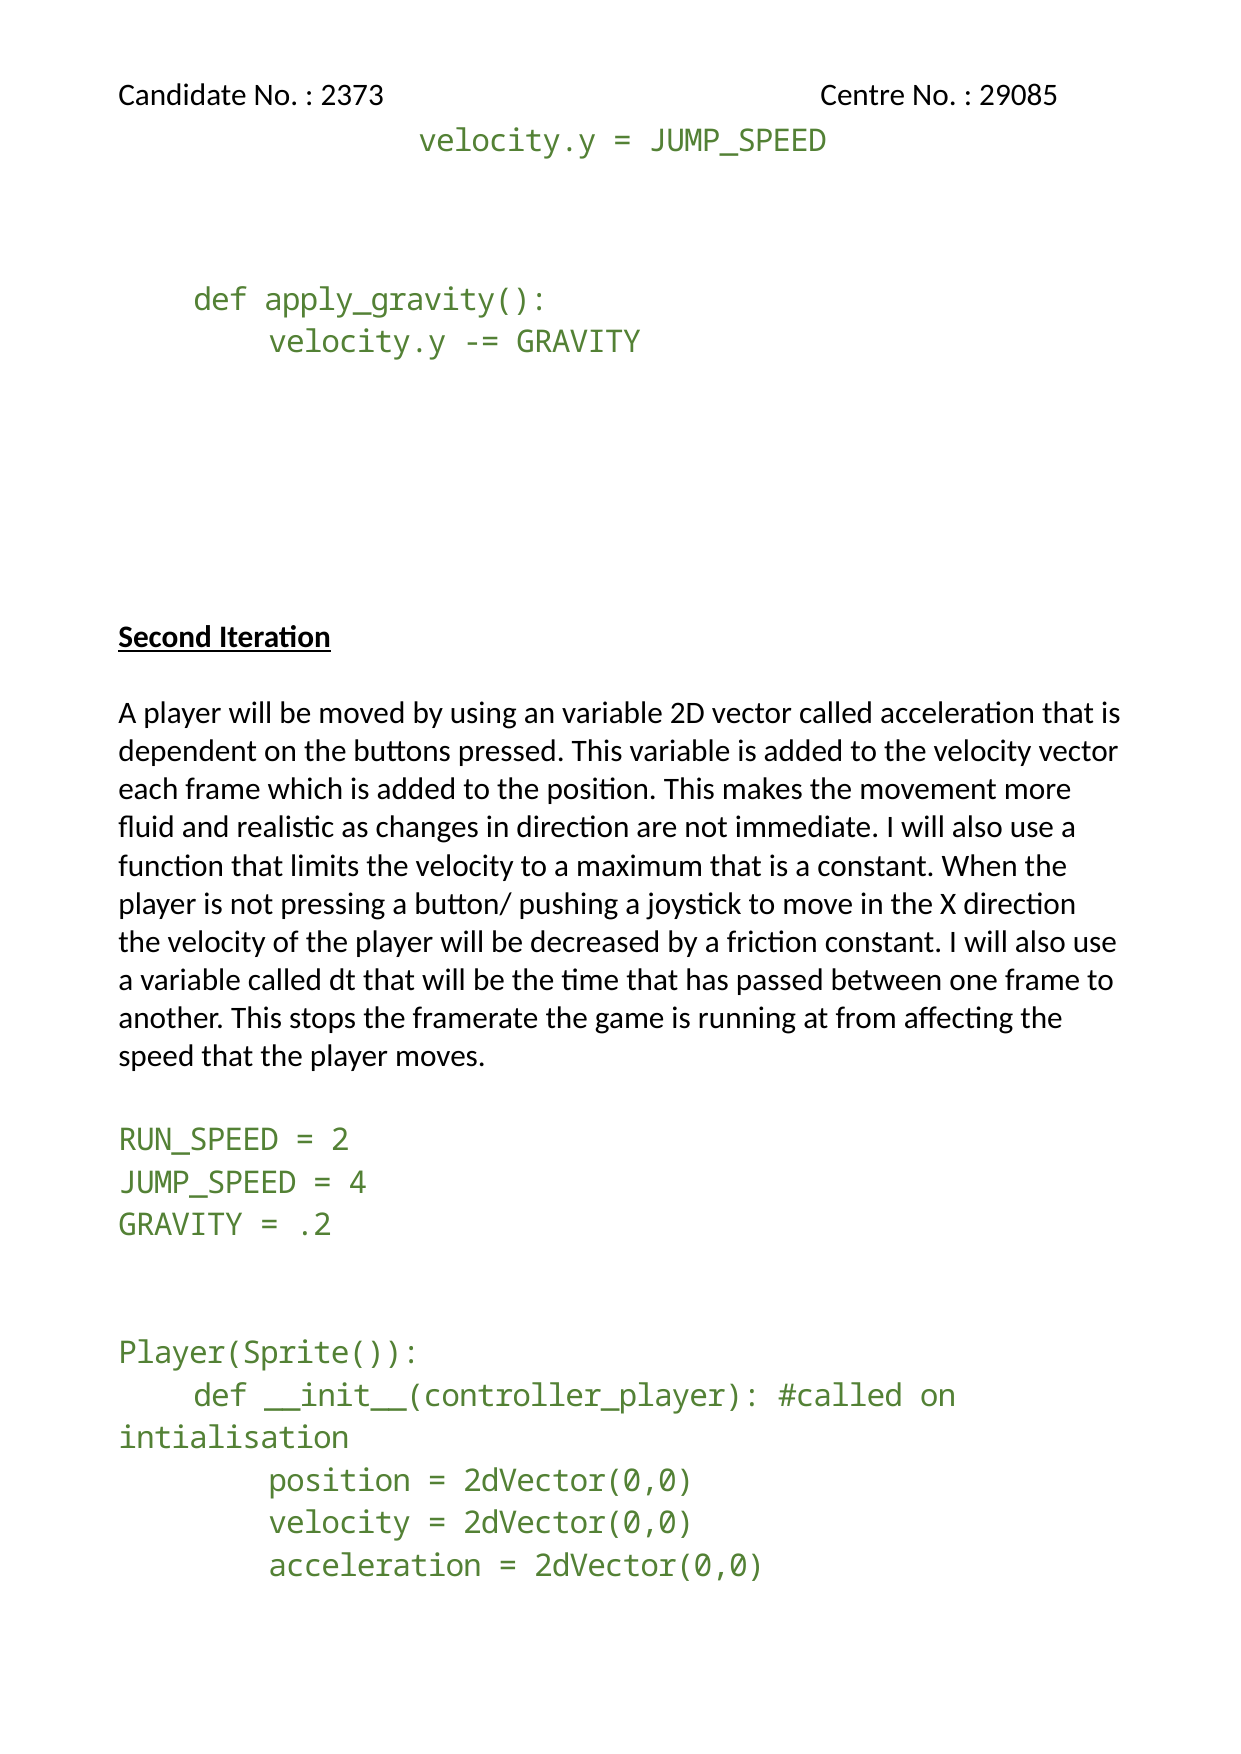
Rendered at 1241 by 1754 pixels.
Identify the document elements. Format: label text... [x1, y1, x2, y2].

title RUN_SPEED = 2 [118, 1117, 1122, 1160]
title def __init__(controller_player): #called on intialisation [118, 1373, 1122, 1458]
title def apply_gravity(): [118, 277, 1122, 319]
title velocity.y = JUMP_SPEED [118, 118, 1122, 161]
title velocity.y -= GRAVITY [118, 319, 1122, 362]
title velocity = 2dVector(0,0) [118, 1501, 1122, 1543]
title JUMP_SPEED = 4 [118, 1160, 1122, 1202]
subtitle Second Iteration [118, 617, 1122, 655]
title Player(Sprite()): [118, 1330, 1122, 1373]
title position = 2dVector(0,0) [118, 1458, 1122, 1501]
text A player will be moved by using an variable 2D vector called acceleration that is dependent on the buttons pressed. This variable is added to the velocity vector each frame which is added to the position. This makes the movement more fluid and realistic as changes in direction are not immediate. I will also use a function that limits the velocity to a maximum that is a constant. When the player is not pressing a button/ pushing a joystick to move in the X direction the velocity of the player will be decreased by a friction constant. I will also use a variable called dt that will be the time that has passed between one frame to another. This stops the framerate the game is running at from affecting the speed that the player moves. [118, 693, 1122, 1074]
title acceleration = 2dVector(0,0) [118, 1543, 1122, 1586]
title GRAVITY = .2 [118, 1202, 1122, 1245]
